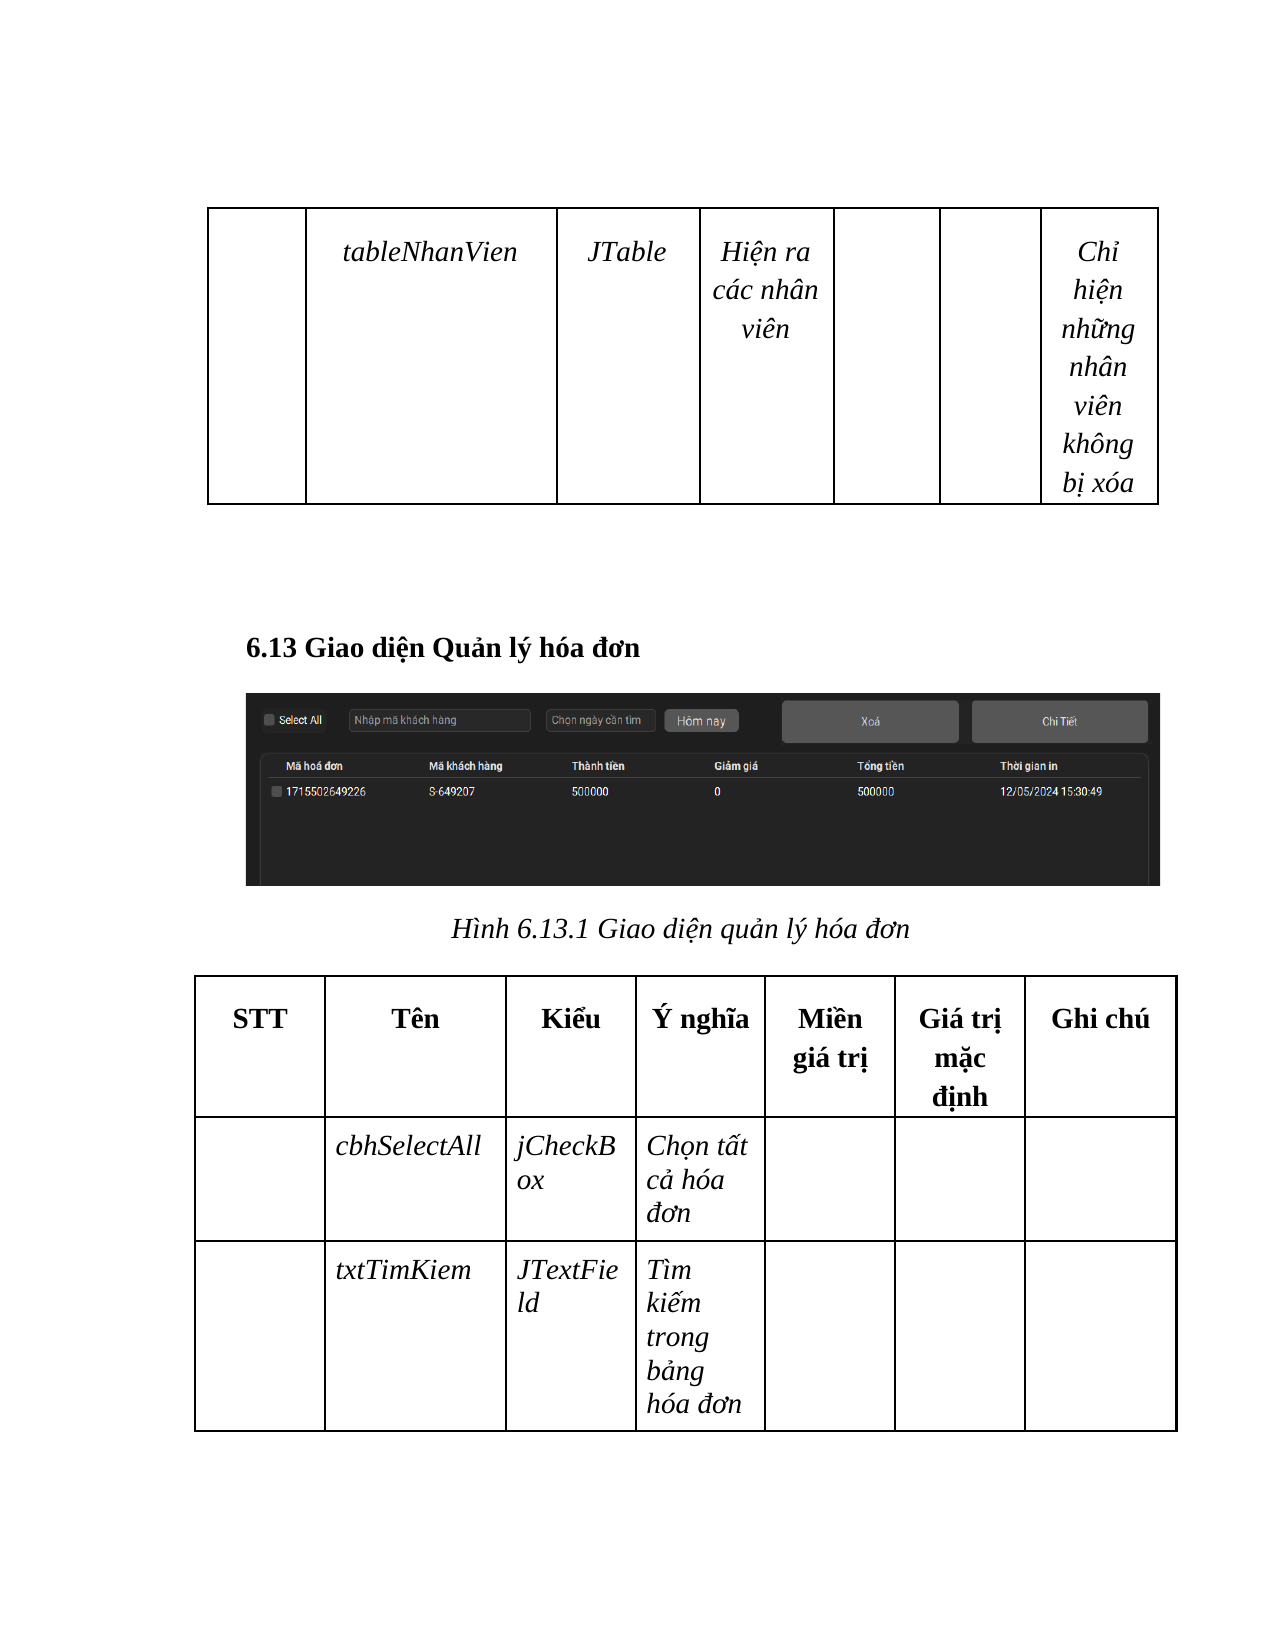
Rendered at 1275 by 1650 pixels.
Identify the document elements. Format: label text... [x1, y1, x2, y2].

picture [245, 693, 1161, 886]
table_cell Hiện ra các nhân viên [701, 209, 833, 502]
table_cell JTable [558, 209, 699, 502]
table_cell Chỉ hiện những nhân viên không bị xóa [1042, 209, 1157, 502]
table_cell [835, 209, 939, 502]
text 6.13 Giao diện Quản lý hóa đơn [246, 630, 1157, 664]
table_cell [209, 209, 305, 502]
text Hình 6.13.1 Giao diện quản lý hóa đơn [207, 912, 1157, 945]
table_cell tableNhanVien [307, 209, 556, 502]
table_cell [941, 209, 1040, 502]
